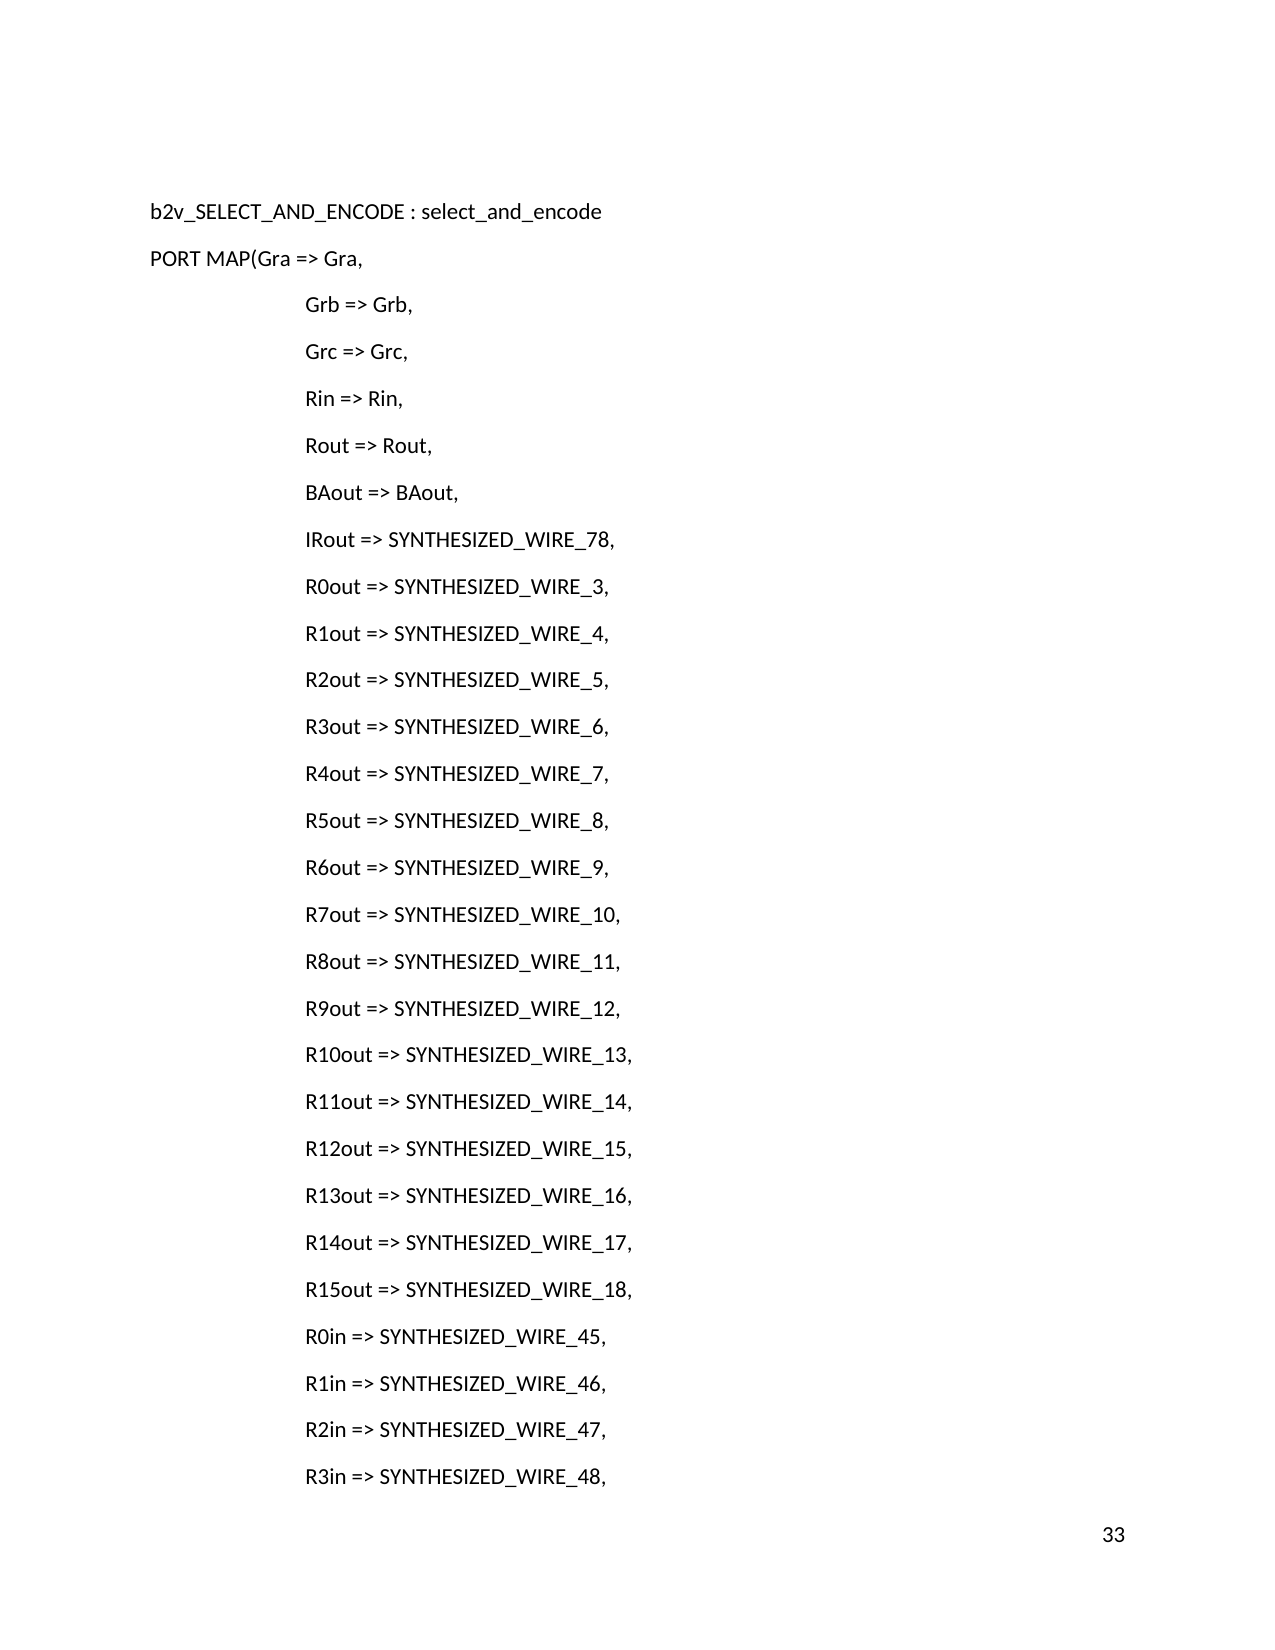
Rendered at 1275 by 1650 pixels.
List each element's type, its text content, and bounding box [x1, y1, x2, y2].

text Grc => Grc, [150, 337, 1125, 366]
text R8out => SYNTHESIZED_WIRE_11, [150, 947, 1125, 975]
text R1out => SYNTHESIZED_WIRE_4, [150, 619, 1125, 647]
text Rout => Rout, [150, 431, 1125, 459]
text R12out => SYNTHESIZED_WIRE_15, [150, 1134, 1125, 1162]
text PORT MAP(Gra => Gra, [150, 244, 1125, 272]
text R13out => SYNTHESIZED_WIRE_16, [150, 1181, 1125, 1209]
text BAout => BAout, [150, 478, 1125, 506]
text R1in => SYNTHESIZED_WIRE_46, [150, 1369, 1125, 1397]
text R6out => SYNTHESIZED_WIRE_9, [150, 853, 1125, 881]
text R2in => SYNTHESIZED_WIRE_47, [150, 1416, 1125, 1444]
text R0out => SYNTHESIZED_WIRE_3, [150, 572, 1125, 600]
text R3in => SYNTHESIZED_WIRE_48, [150, 1462, 1125, 1491]
text R3out => SYNTHESIZED_WIRE_6, [150, 712, 1125, 741]
text R4out => SYNTHESIZED_WIRE_7, [150, 759, 1125, 787]
text b2v_SELECT_AND_ENCODE : select_and_encode [150, 197, 1125, 225]
text Rin => Rin, [150, 384, 1125, 412]
text R11out => SYNTHESIZED_WIRE_14, [150, 1087, 1125, 1116]
text IRout => SYNTHESIZED_WIRE_78, [150, 525, 1125, 553]
text R14out => SYNTHESIZED_WIRE_17, [150, 1228, 1125, 1256]
text R7out => SYNTHESIZED_WIRE_10, [150, 900, 1125, 928]
text R2out => SYNTHESIZED_WIRE_5, [150, 666, 1125, 694]
text R5out => SYNTHESIZED_WIRE_8, [150, 806, 1125, 834]
text R15out => SYNTHESIZED_WIRE_18, [150, 1275, 1125, 1303]
text R10out => SYNTHESIZED_WIRE_13, [150, 1041, 1125, 1069]
text Grb => Grb, [150, 291, 1125, 319]
text R0in => SYNTHESIZED_WIRE_45, [150, 1322, 1125, 1350]
text R9out => SYNTHESIZED_WIRE_12, [150, 994, 1125, 1022]
